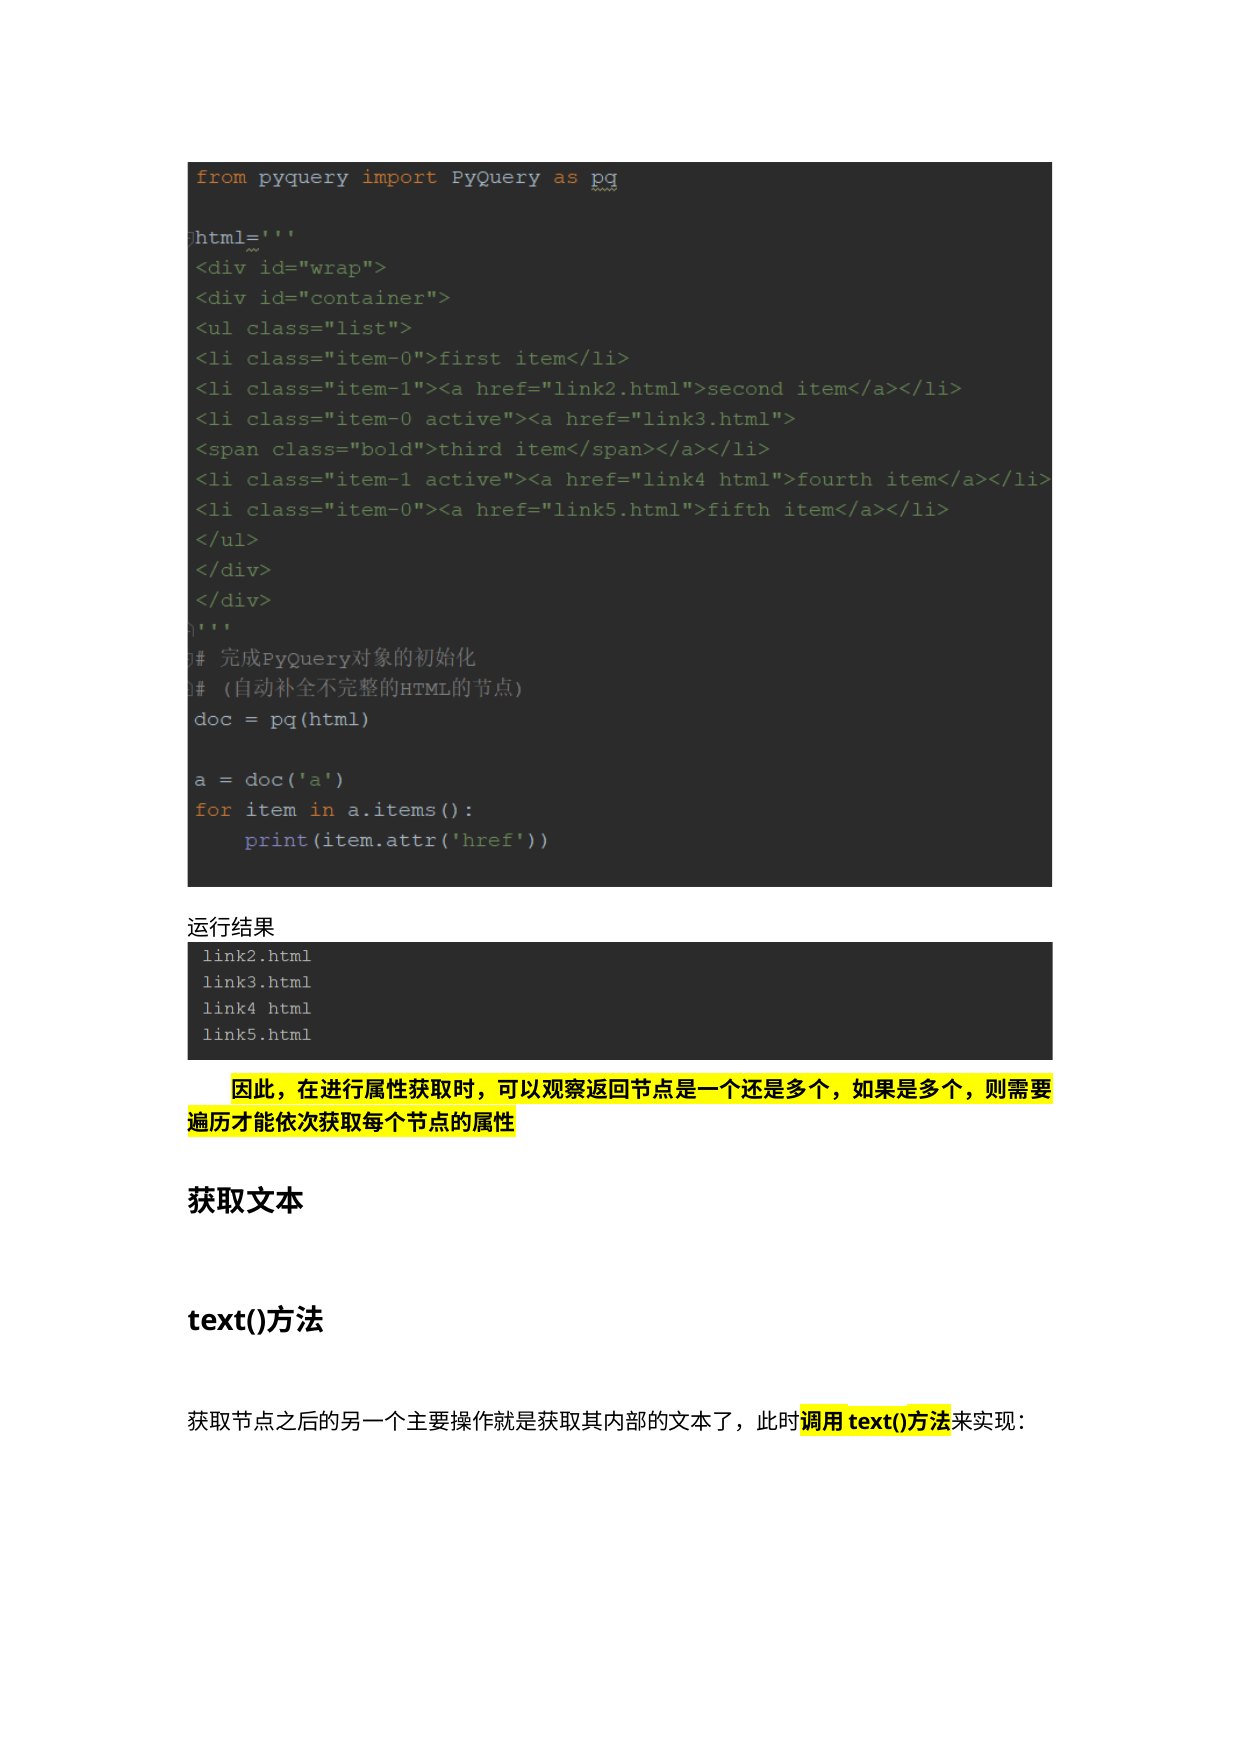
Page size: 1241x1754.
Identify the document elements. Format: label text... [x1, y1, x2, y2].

subtitle 获取文本 [187, 1166, 1053, 1231]
text 运行结果 [187, 909, 1053, 942]
picture [187, 942, 1053, 1060]
text 获取节点之后的另一个主要操作就是获取其内部的文本了，此时调用text()方法来实现： [187, 1404, 800, 1436]
picture [187, 162, 1053, 887]
text 因此，在进行属性获取时，可以观察返回节点是一个还是多个，如果是多个，则需要遍历才能依次获取每个节点的属性 [187, 1072, 1053, 1137]
subtitle text()方法 [187, 1285, 1053, 1350]
